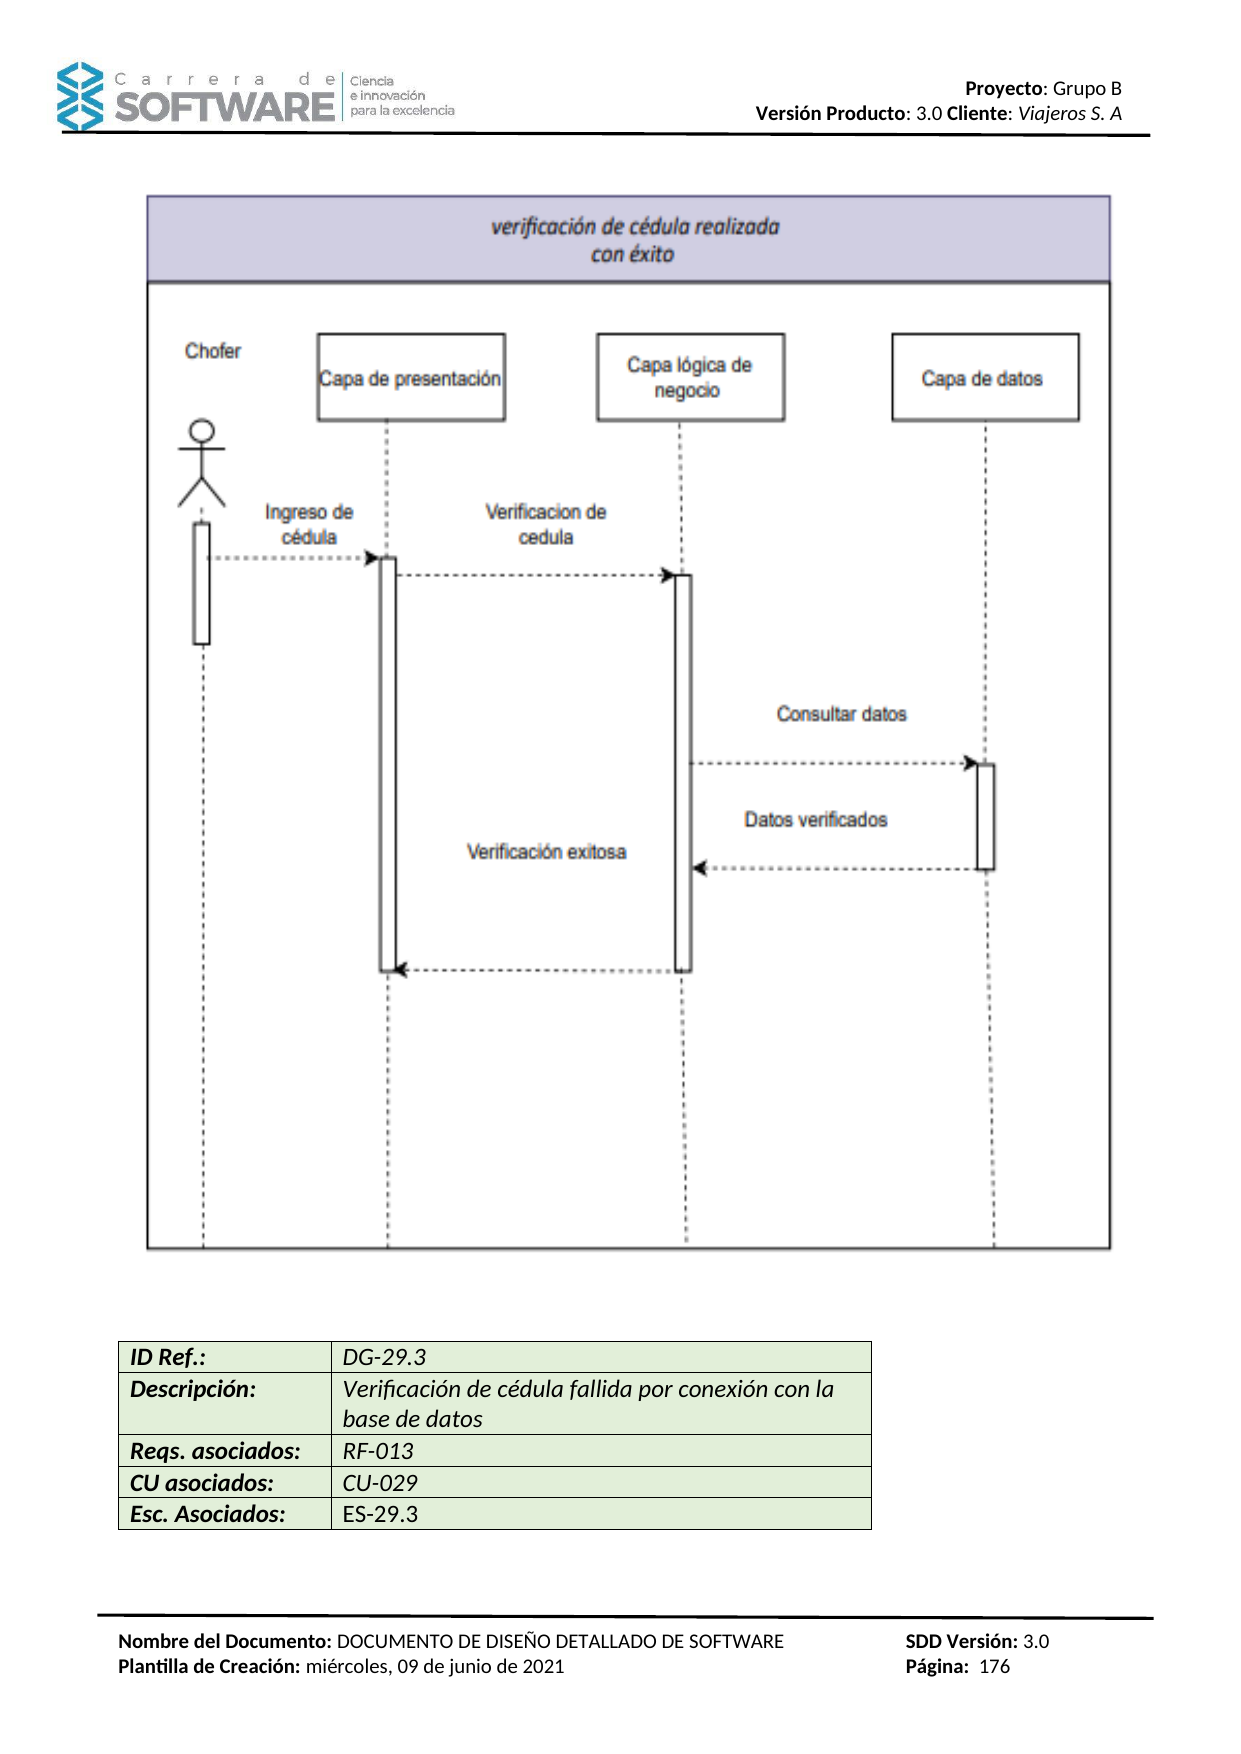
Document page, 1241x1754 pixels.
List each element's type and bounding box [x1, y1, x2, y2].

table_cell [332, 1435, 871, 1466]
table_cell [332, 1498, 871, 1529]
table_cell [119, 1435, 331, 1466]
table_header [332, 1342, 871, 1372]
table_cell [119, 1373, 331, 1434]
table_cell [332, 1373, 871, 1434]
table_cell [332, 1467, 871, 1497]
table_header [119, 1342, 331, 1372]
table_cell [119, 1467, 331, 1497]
picture [46, 46, 461, 154]
picture [118, 160, 1129, 1273]
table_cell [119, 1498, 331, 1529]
